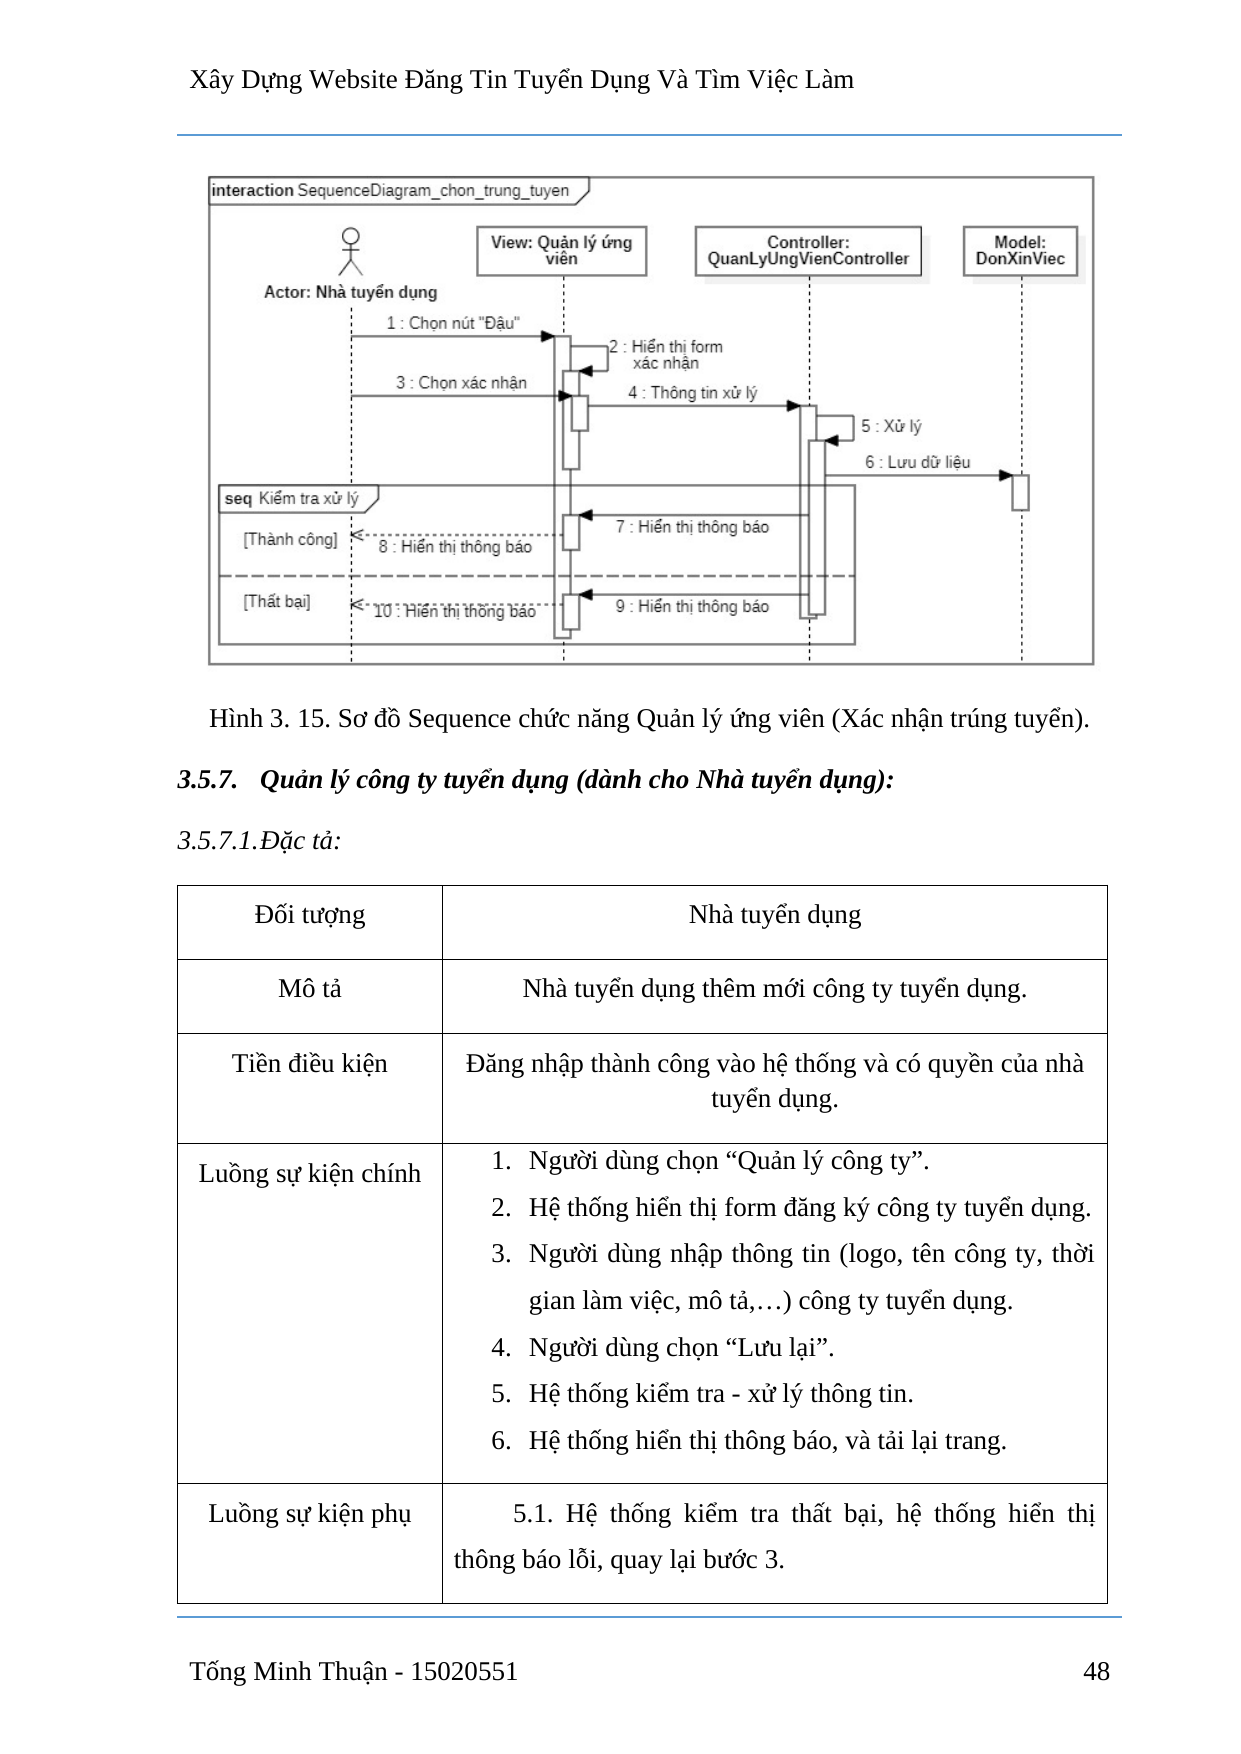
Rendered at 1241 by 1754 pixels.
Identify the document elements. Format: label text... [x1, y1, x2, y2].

picture [197, 165, 1102, 673]
table_cell Đăng nhập thành công vào hệ thống và có quyền của nhà tuyển dụng. [443, 1034, 1107, 1143]
table_cell Nhà tuyển dụng thêm mới công ty tuyển dụng. [443, 960, 1107, 1033]
table_cell Tiền điều kiện [178, 1034, 442, 1143]
table_cell Mô tả [178, 960, 442, 1033]
text Quản lý công ty tuyển dụng (dành cho Nhà tuyển dụng): [177, 763, 1122, 794]
table_cell Luồng sự kiện chính [178, 1144, 442, 1483]
table_header Đối tượng [178, 886, 442, 959]
table_cell Người dùng chọn “Quản lý công ty”. Hệ thống hiển thị form đăng ký công ty tuyển dụng. Người dùng nhập thông tin (logo, tên công ty, thời gian làm việc, mô tả,…) công ty tuyển dụng. Người dùng chọn “Lưu lại”. Hệ thống kiểm tra - xử lý thông tin. Hệ thống hiển thị thông báo, và tải lại trang. [443, 1144, 1107, 1483]
table_header Nhà tuyển dụng [443, 886, 1107, 959]
table_cell Luồng sự kiện phụ [178, 1484, 442, 1603]
text Hình 3. 15. Sơ đồ Sequence chức năng Quản lý ứng viên (Xác nhận trúng tuyển). [177, 702, 1122, 733]
table_cell 5.1. Hệ thống kiểm tra thất bại, hệ thống hiển thị thông báo lỗi, quay lại bước 3. [443, 1484, 1107, 1603]
text Đặc tả: [177, 824, 1122, 855]
